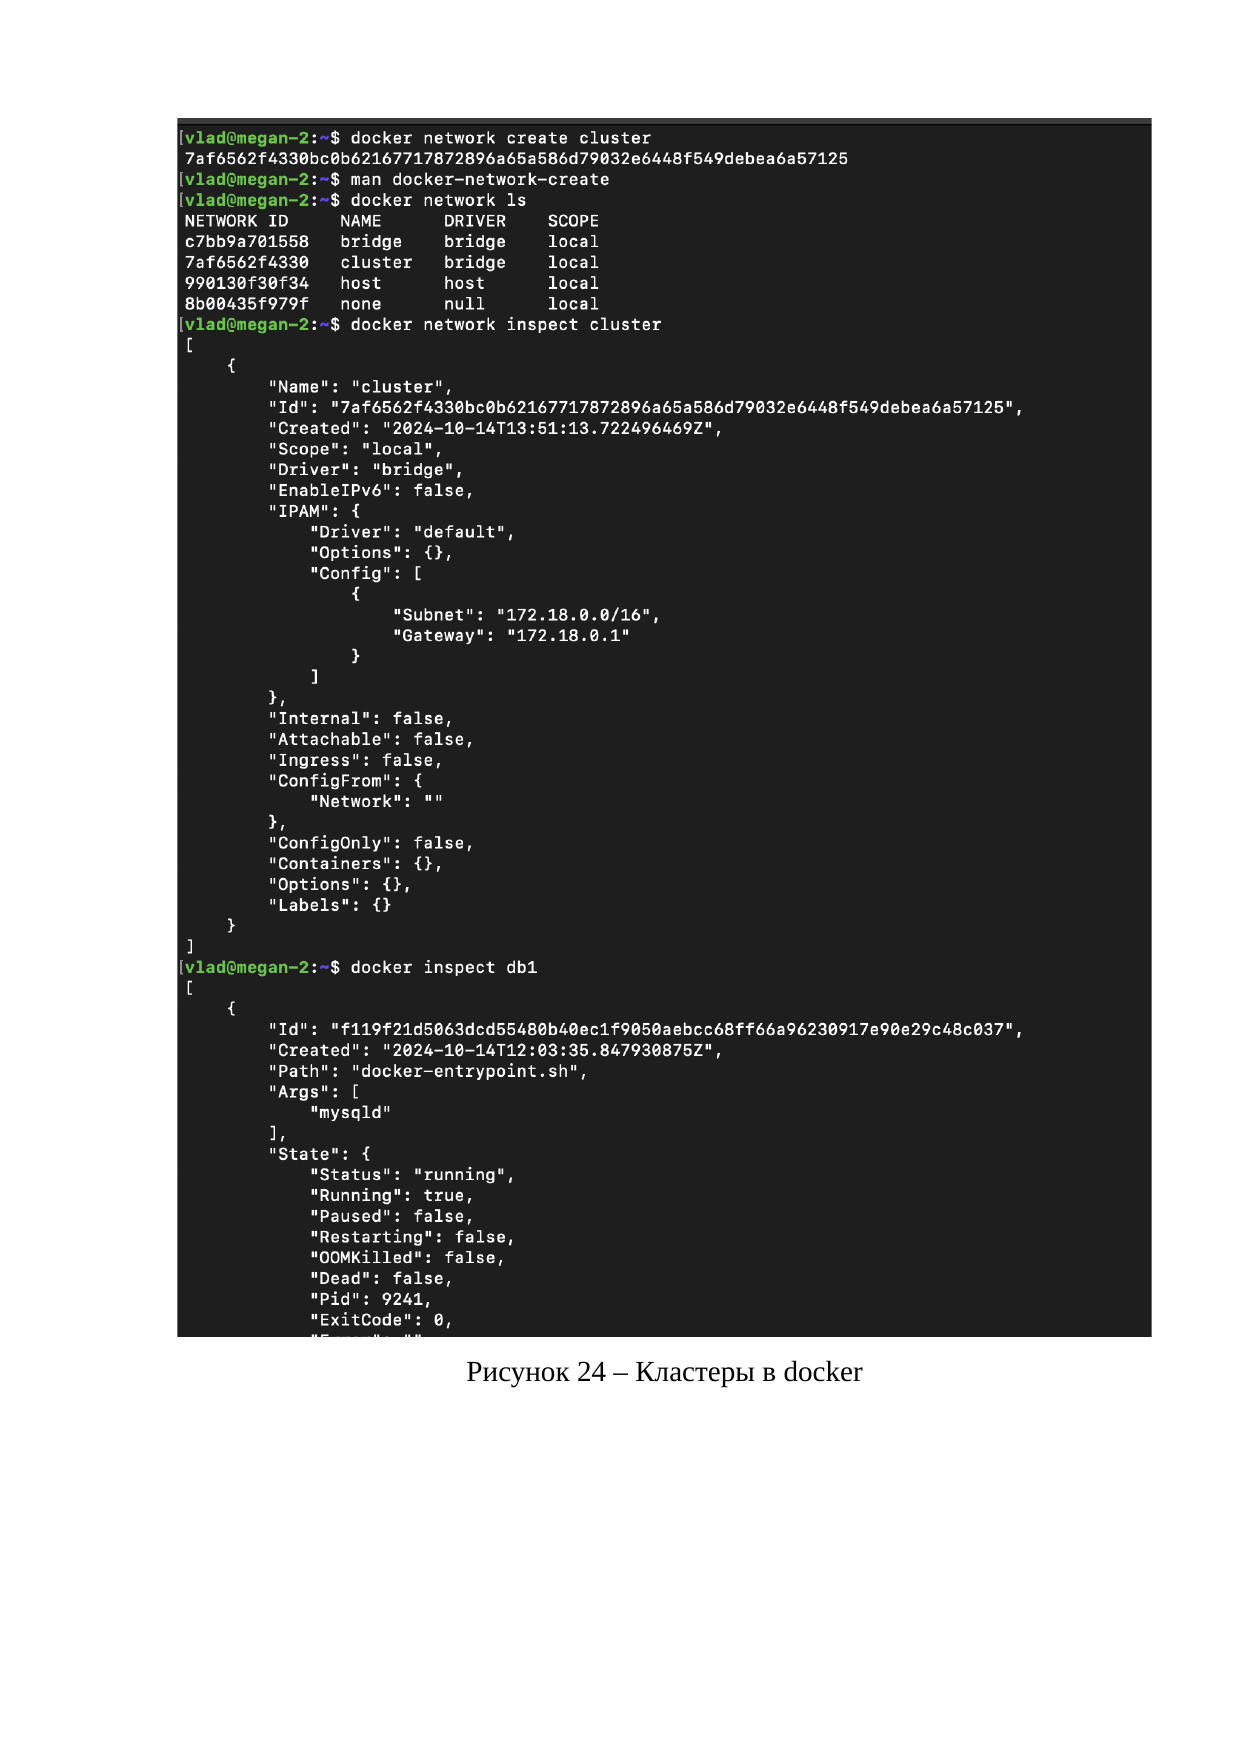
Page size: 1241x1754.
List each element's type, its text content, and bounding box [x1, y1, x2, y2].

text Рисунок 24 – Кластеры в docker [177, 1354, 1152, 1387]
picture [177, 118, 1152, 1337]
